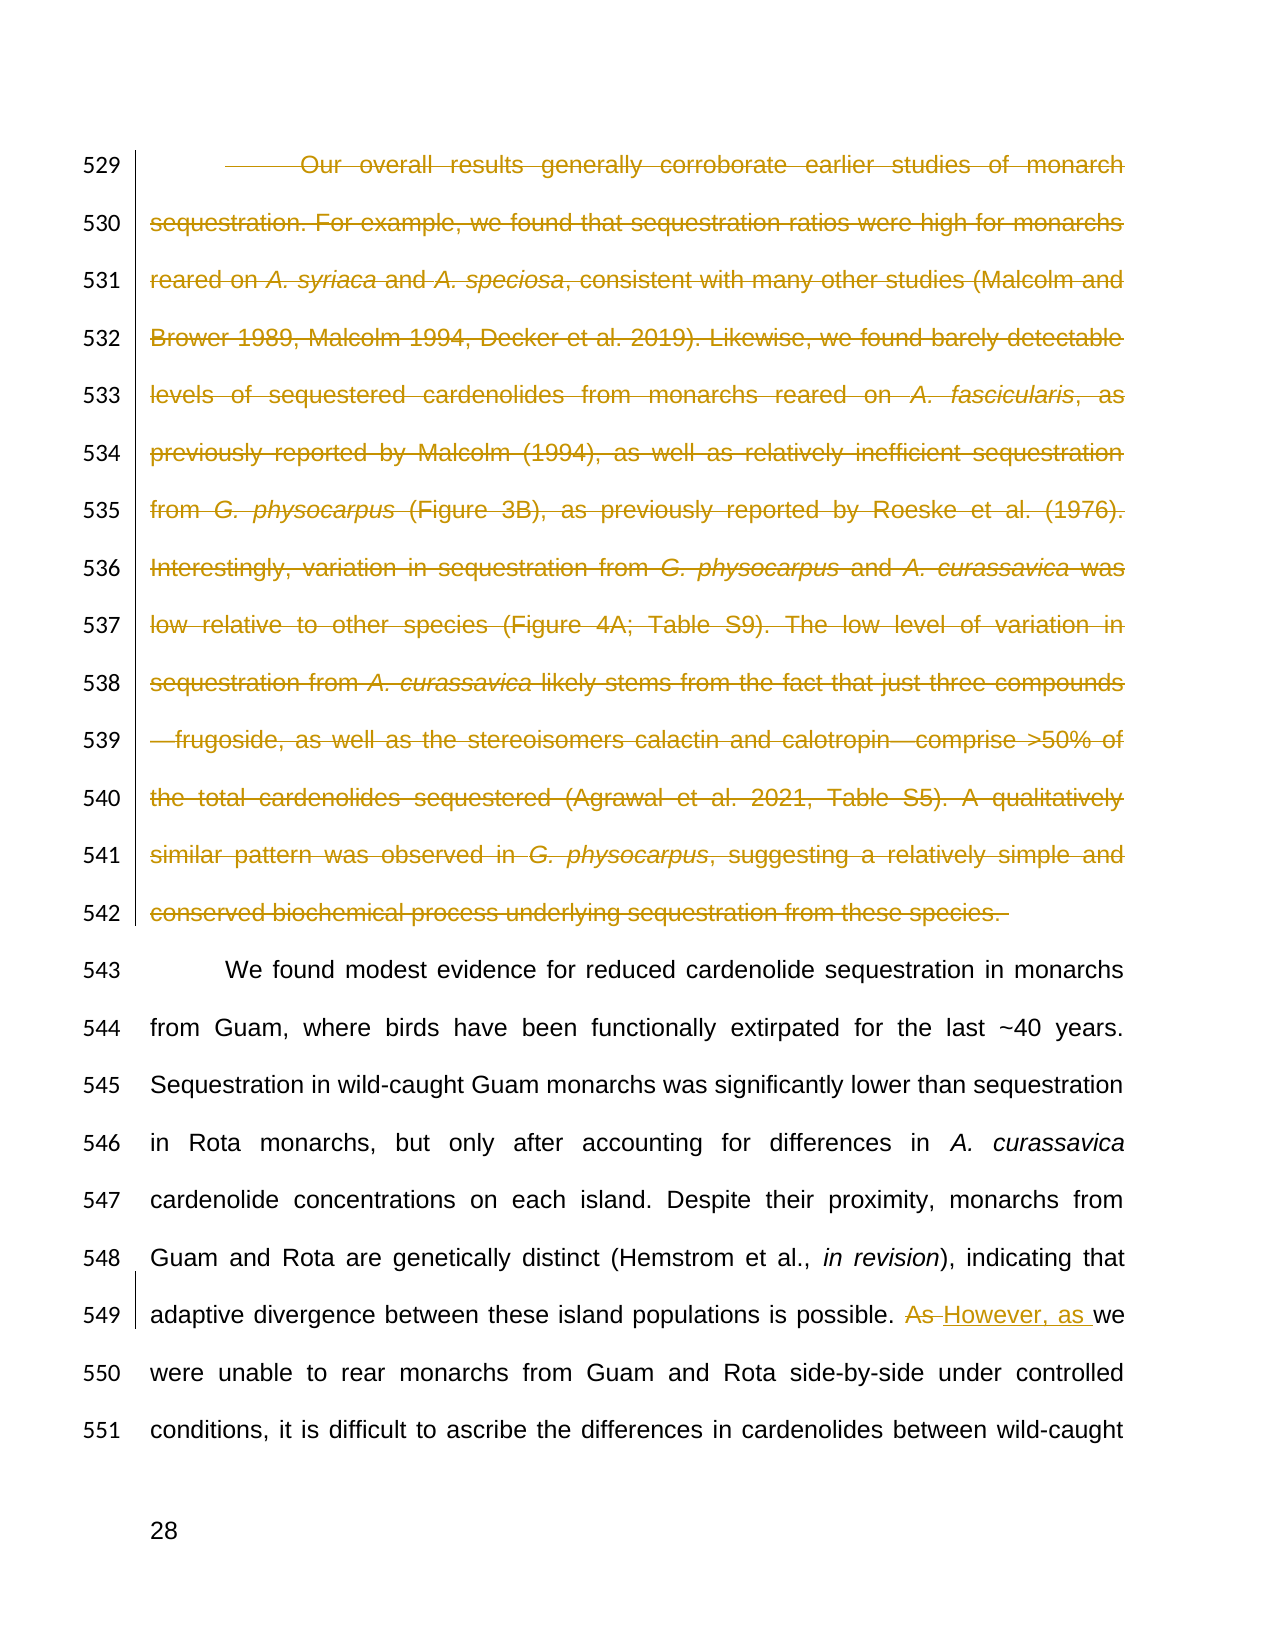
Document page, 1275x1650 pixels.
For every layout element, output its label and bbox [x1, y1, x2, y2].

text [150, 955, 1125, 1444]
